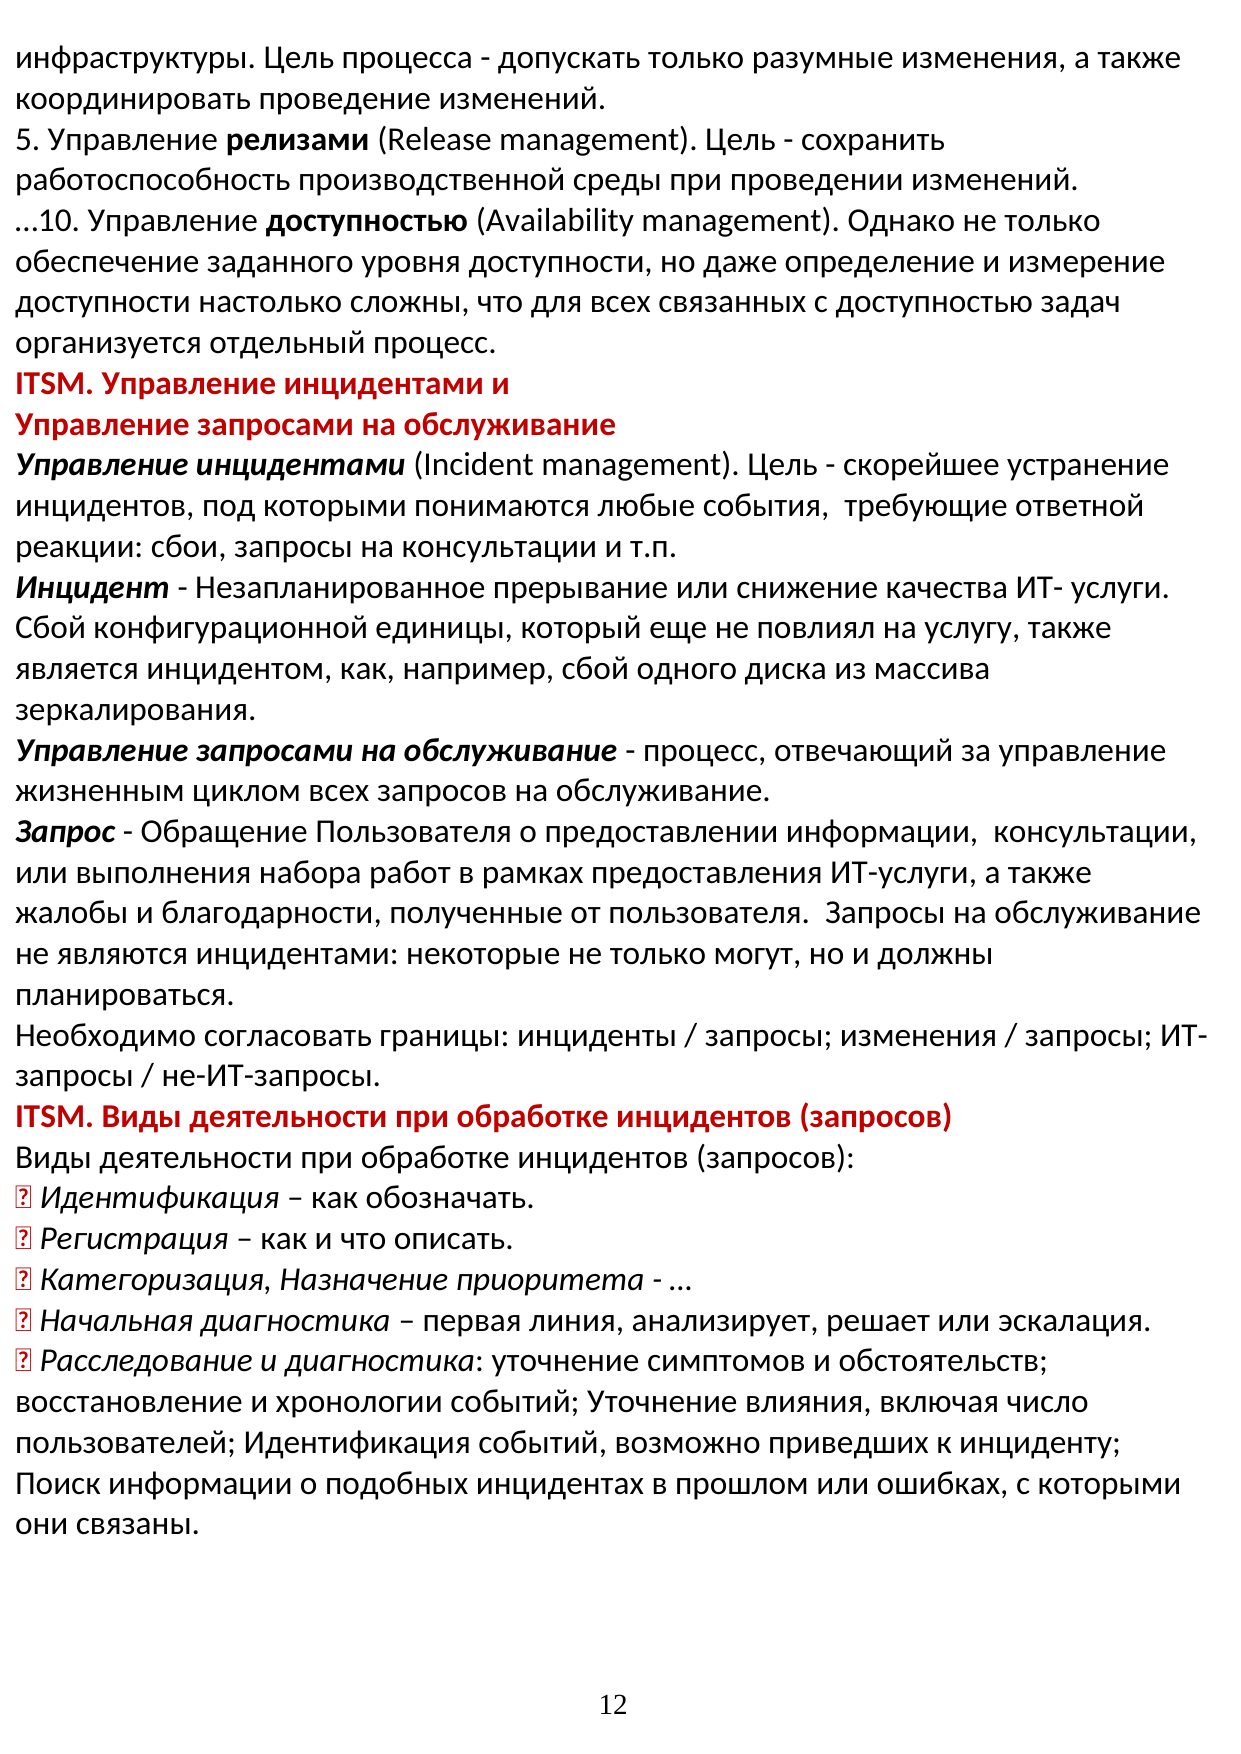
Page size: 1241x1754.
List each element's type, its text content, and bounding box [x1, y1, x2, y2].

text Инцидент - Незапланированное прерывание или снижение качества ИТ- услуги. Сбой конфигурационной единицы, который еще не повлиял на услугу, также является инцидентом, как, например, сбой одного диска из массива зеркалирования. [15, 566, 1211, 728]
text  Регистрация – как и что описать. [15, 1217, 1211, 1258]
text  Категоризация, Назначение приоритета - … [15, 1258, 1211, 1299]
text Необходимо согласовать границы: инциденты / запросы; изменения / запросы; ИТ-запросы / не-ИТ-запросы. [15, 1014, 1211, 1095]
text  Начальная диагностика – первая линия, анализирует, решает или эскалация. [15, 1299, 1211, 1339]
text Запрос - Обращение Пользователя о предоставлении информации, консультации, или выполнения набора работ в рамках предоставления ИТ-услуги, а также жалобы и благодарности, полученные от пользователя. Запросы на обслуживание не являются инцидентами: некоторые не только могут, но и должны планироваться. [15, 810, 1211, 1014]
text  Идентификация – как обозначать. [15, 1177, 1211, 1217]
text  Расследование и диагностика: уточнение симптомов и обстоятельств; восстановление и хронологии событий; Уточнение влияния, включая число пользователей; Идентификация событий, возможно приведших к инциденту; Поиск информации о подобных инцидентах в прошлом или ошибках, с которыми они связаны. [15, 1339, 1211, 1543]
text ITSM. Виды деятельности при обработке инцидентов (запросов) [15, 1095, 1211, 1136]
text Управление запросами на обслуживание [15, 403, 1211, 443]
text ITSM. Управление инцидентами и [15, 362, 1211, 403]
text Виды деятельности при обработке инцидентов (запросов): [15, 1136, 1211, 1177]
text 5. Управление релизами (Release management). Цель - сохранить работоспособность производственной среды при проведении изменений. [15, 118, 1211, 199]
text Управление запросами на обслуживание - процесс, отвечающий за управление жизненным циклом всех запросов на обслуживание. [15, 728, 1211, 810]
text …10. Управление доступностью (Availability management). Однако не только обеспечение заданного уровня доступности, но даже определение и измерение доступности настолько сложны, что для всех связанных с доступностью задач организуется отдельный процесс. [15, 199, 1211, 362]
text Управление инцидентами (Incident management). Цель - скорейшее устранение инцидентов, под которыми понимаются любые события, требующие ответной реакции: сбои, запросы на консультации и т.п. [15, 443, 1211, 566]
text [15, 36, 1211, 118]
